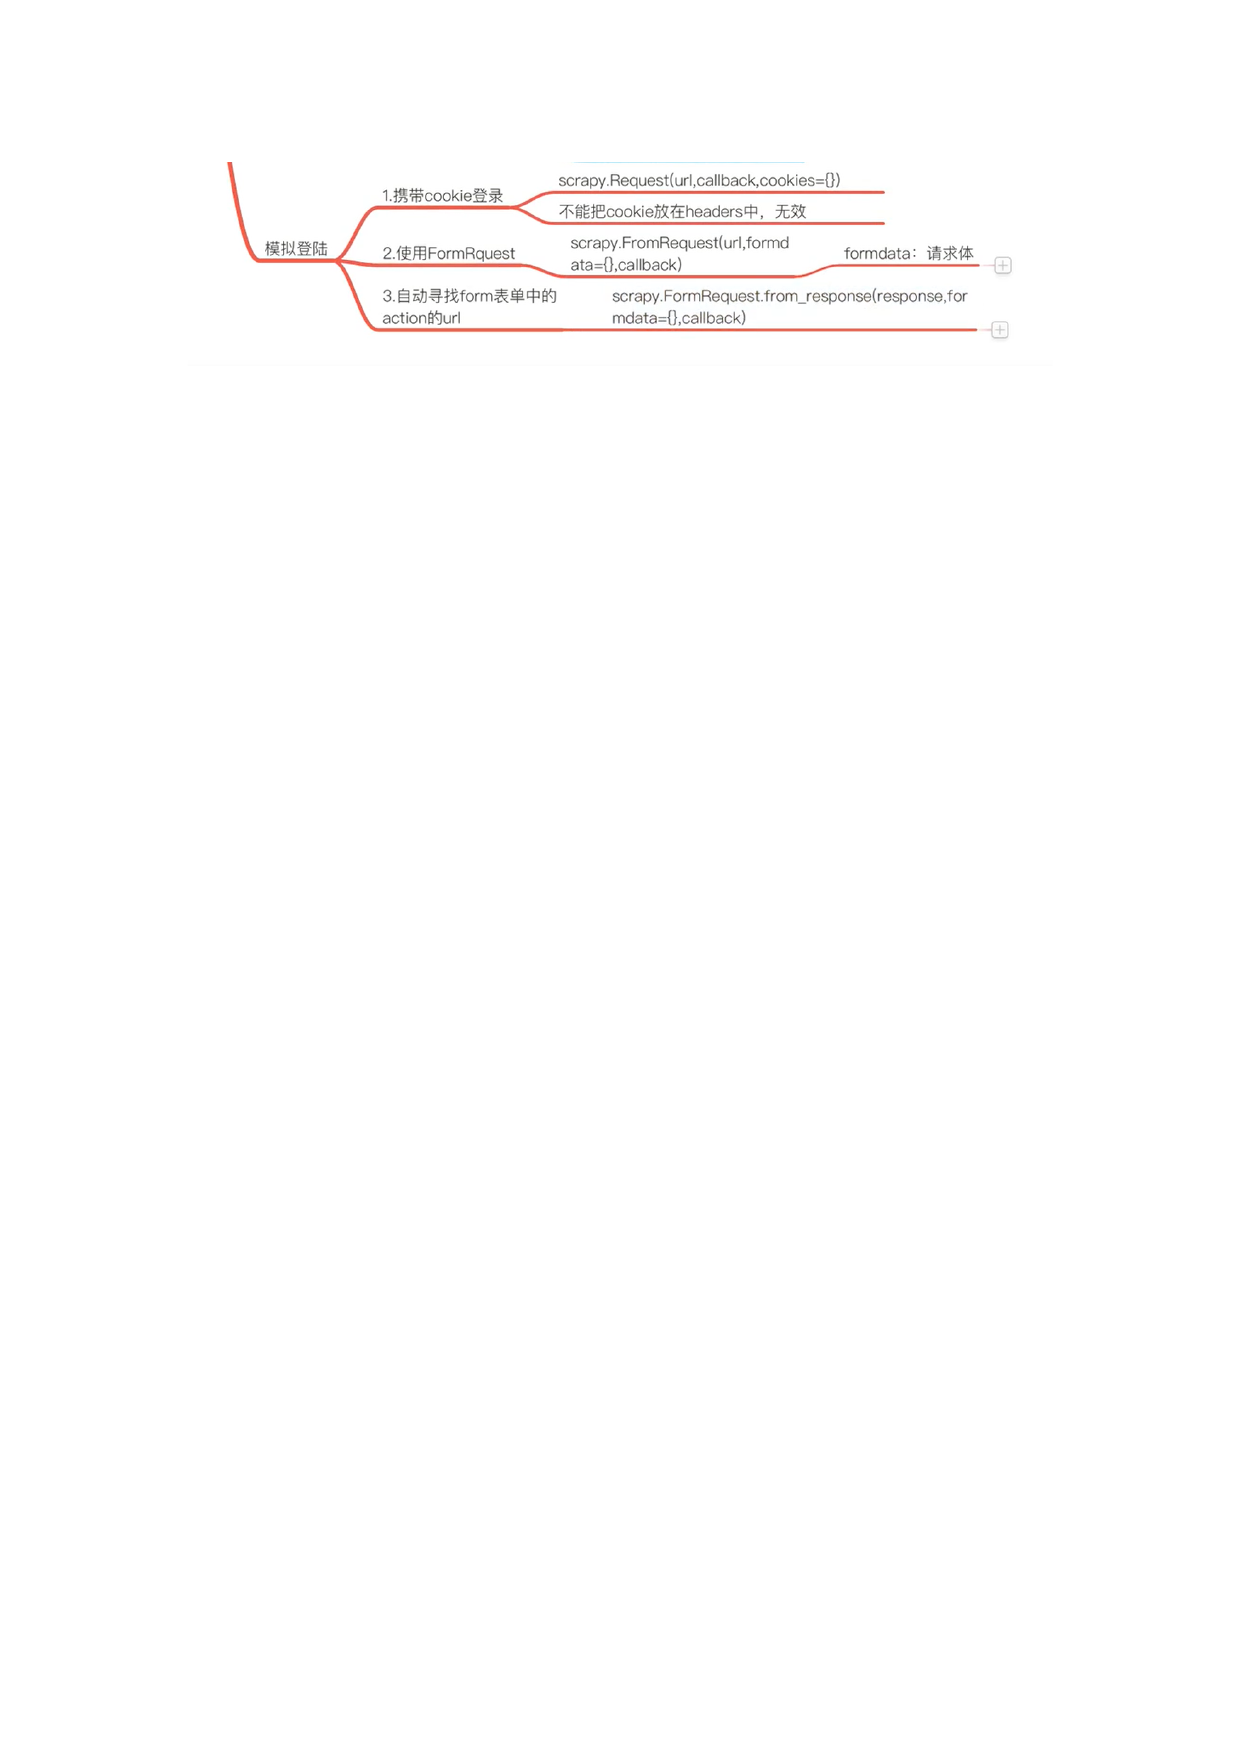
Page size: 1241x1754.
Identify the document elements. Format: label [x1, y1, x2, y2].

picture [187, 162, 1053, 366]
